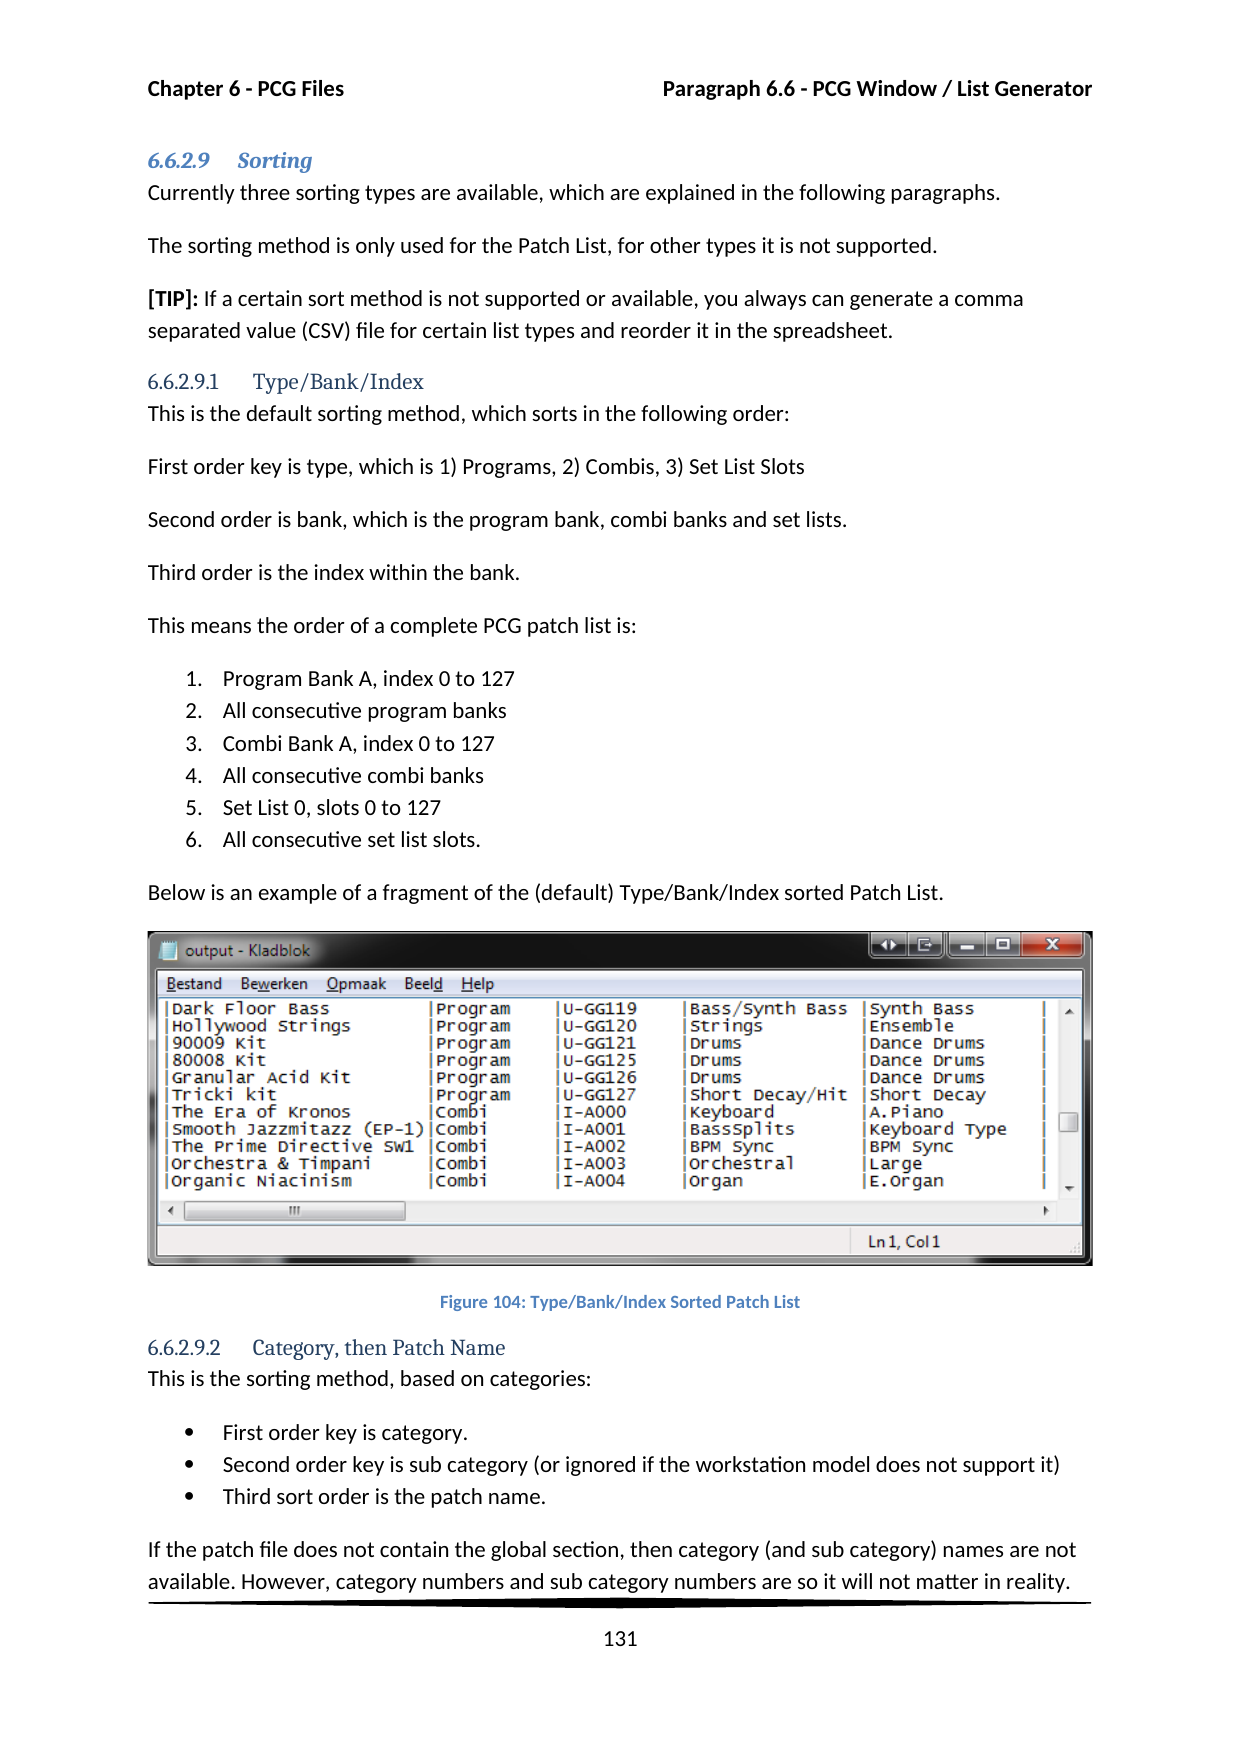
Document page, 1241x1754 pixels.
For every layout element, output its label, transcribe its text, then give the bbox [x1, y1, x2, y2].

text This means the order of a complete PCG patch list is: [148, 611, 1093, 639]
list Third sort order is the patch name. [185, 1482, 1093, 1510]
list Program Bank A, index 0 to 127 [185, 664, 1093, 692]
text Currently three sorting types are available, which are explained in the following paragraphs. [148, 178, 1093, 206]
text This is the default sorting method, which sorts in the following order: [148, 399, 1093, 427]
list All consecutive program banks [185, 697, 1093, 724]
list Second order key is sub category (or ignored if the workstation model does not support it) [185, 1450, 1093, 1478]
text This is the sorting method, based on categories: [148, 1364, 1093, 1393]
text The sorting method is only used for the Patch List, for other types it is not supported. [148, 231, 1093, 259]
text Second order is bank, which is the program bank, combi banks and set lists. [148, 505, 1093, 533]
subtitle Type/Bank/Index [148, 369, 1093, 395]
text Third order is the index within the bank. [148, 558, 1093, 586]
subtitle Sorting [148, 148, 1093, 174]
picture [147, 931, 1093, 1266]
text [TIP]: If a certain sort method is not supported or available, you always can generate a comma separated value (CSV) file for certain list types and reorder it in the spreadsheet. [148, 284, 1093, 344]
list Combi Bank A, index 0 to 127 [185, 729, 1093, 757]
list All consecutive combi banks [185, 761, 1093, 789]
subtitle Category, then Patch Name [148, 1334, 1093, 1361]
text If the patch file does not contain the global section, then category (and sub category) names are not available. However, category numbers and sub category numbers are so it will not matter in reality. [148, 1535, 1093, 1595]
text Below is an example of a fragment of the (default) Type/Bank/Index sorted Patch List. [148, 878, 1093, 906]
list First order key is category. [185, 1418, 1093, 1446]
list All consecutive set list slots. [185, 825, 1093, 853]
text First order key is type, which is 1) Programs, 2) Combis, 3) Set List Slots [148, 452, 1093, 480]
list Set List 0, slots 0 to 127 [185, 793, 1093, 821]
